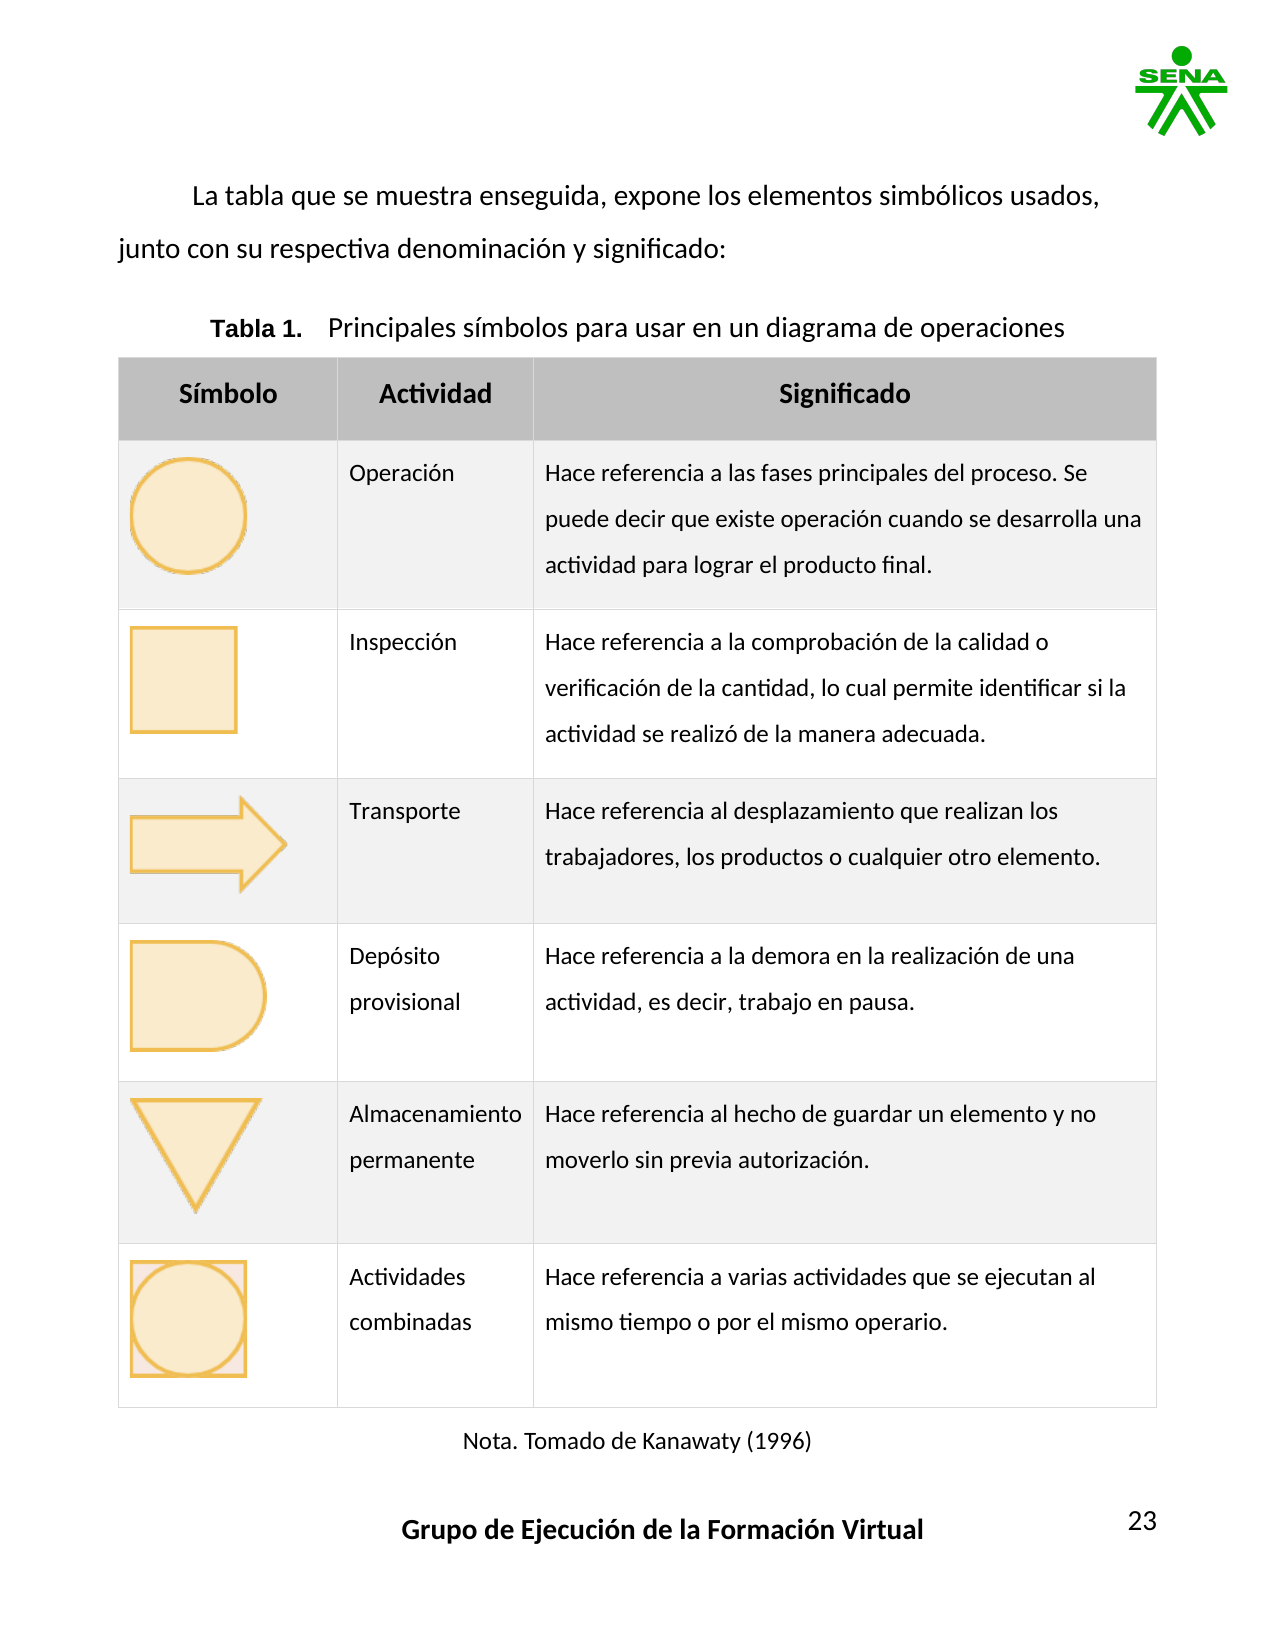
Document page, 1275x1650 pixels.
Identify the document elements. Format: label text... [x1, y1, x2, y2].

picture [129, 626, 238, 734]
table_cell Operación [338, 441, 533, 608]
table_header Actividad [338, 358, 533, 440]
text Principales símbolos para usar en un diagrama de operaciones [118, 309, 1157, 345]
table_cell Hace referencia a varias actividades que se ejecutan al mismo tiempo o por el mismo operario. [534, 1244, 1156, 1407]
table_cell Hace referencia a la comprobación de la calidad o verificación de la cantidad, lo cual permite identificar si la actividad se realizó de la manera adecuada. [534, 610, 1156, 777]
picture [1135, 46, 1228, 136]
table_cell Hace referencia al hecho de guardar un elemento y no moverlo sin previa autorización. [534, 1082, 1156, 1243]
table_cell Hace referencia al desplazamiento que realizan los trabajadores, los productos o cualquier otro elemento. [534, 779, 1156, 923]
table_cell Transporte [338, 779, 533, 923]
picture [129, 795, 288, 894]
picture [129, 1260, 248, 1378]
picture [129, 457, 248, 575]
table_cell [119, 779, 337, 923]
picture [129, 940, 267, 1052]
text La tabla que se muestra enseguida, expone los elementos simbólicos usados, junto con su respectiva denominación y significado: [118, 177, 1157, 266]
table_cell Hace referencia a las fases principales del proceso. Se puede decir que existe operación cuando se desarrolla una actividad para lograr el producto final. [534, 441, 1156, 608]
text Nota. Tomado de Kanawaty (1996) [118, 1425, 1157, 1455]
table_cell [119, 610, 337, 777]
table_cell Almacenamiento permanente [338, 1082, 533, 1243]
table_cell [119, 924, 337, 1081]
picture [129, 1098, 263, 1214]
table_header Símbolo [119, 358, 337, 440]
table_cell Hace referencia a la demora en la realización de una actividad, es decir, trabajo en pausa. [534, 924, 1156, 1081]
table_cell [119, 441, 337, 608]
table_cell Actividades combinadas [338, 1244, 533, 1407]
table_cell [119, 1082, 337, 1243]
table_cell Depósito provisional [338, 924, 533, 1081]
table_header Significado [534, 358, 1156, 440]
table_cell Inspección [338, 610, 533, 777]
table_cell [119, 1244, 337, 1407]
